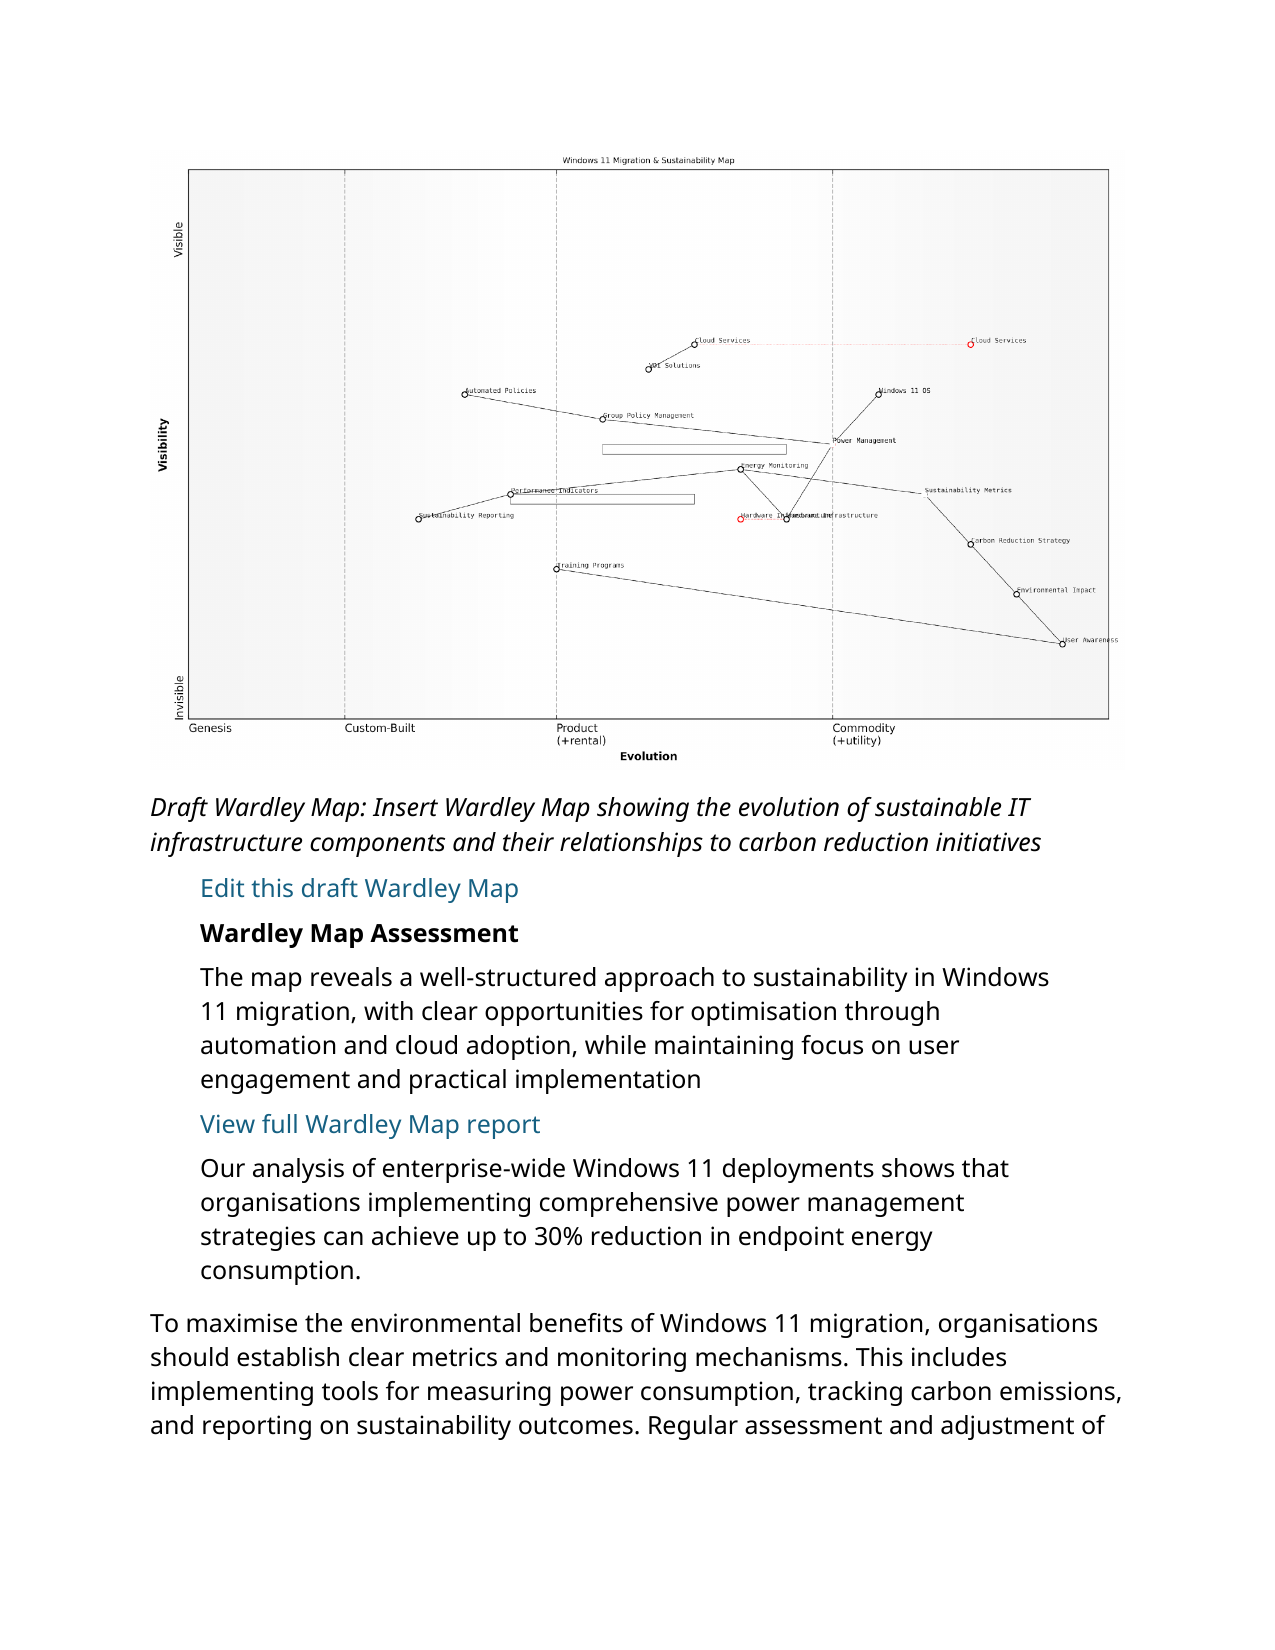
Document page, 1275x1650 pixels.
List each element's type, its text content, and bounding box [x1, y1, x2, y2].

picture [150, 150, 1125, 770]
text Edit this draft Wardley Map [200, 871, 1075, 905]
text Our analysis of enterprise-wide Windows 11 deployments shows that organisations implementing comprehensive power management strategies can achieve up to 30% reduction in endpoint energy consumption. [200, 1151, 1075, 1287]
text Wardley Map Assessment [200, 915, 1075, 949]
text Draft Wardley Map: Insert Wardley Map showing the evolution of sustainable IT infrastructure components and their relationships to carbon reduction initiatives [150, 790, 1125, 858]
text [150, 1306, 1125, 1442]
text The map reveals a well-structured approach to sustainability in Windows 11 migration, with clear opportunities for optimisation through automation and cloud adoption, while maintaining focus on user engagement and practical implementation [200, 960, 1075, 1096]
text View full Wardley Map report [200, 1106, 1075, 1140]
